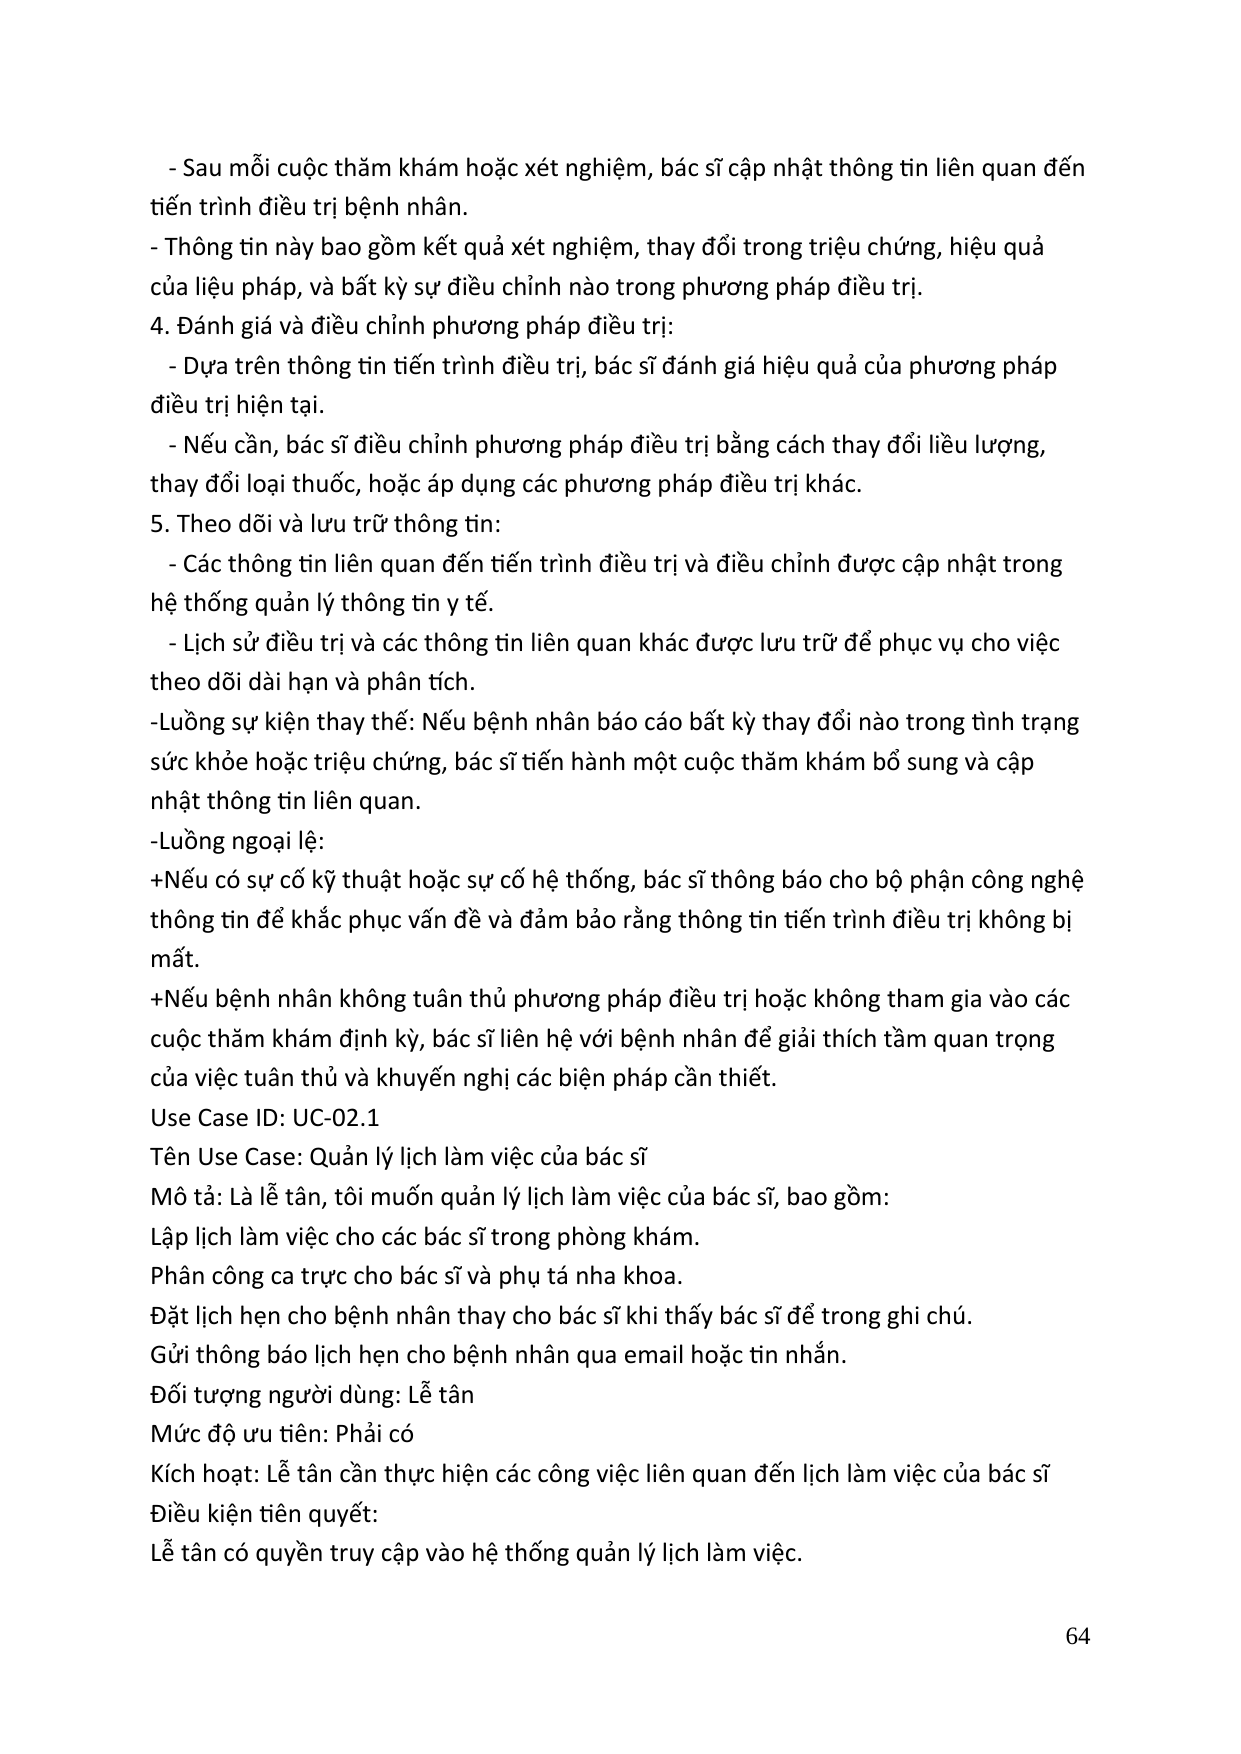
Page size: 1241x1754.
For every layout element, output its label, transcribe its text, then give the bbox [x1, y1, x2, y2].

text +Nếu có sự cố kỹ thuật hoặc sự cố hệ thống, bác sĩ thông báo cho bộ phận công nghệ thông tin để khắc phục vấn đề và đảm bảo rằng thông tin tiến trình điều trị không bị mất. [150, 862, 1090, 975]
text - Nếu cần, bác sĩ điều chỉnh phương pháp điều trị bằng cách thay đổi liều lượng, thay đổi loại thuốc, hoặc áp dụng các phương pháp điều trị khác. [150, 427, 1090, 500]
text -Luồng sự kiện thay thế: Nếu bệnh nhân báo cáo bất kỳ thay đổi nào trong tình trạng sức khỏe hoặc triệu chứng, bác sĩ tiến hành một cuộc thăm khám bổ sung và cập nhật thông tin liên quan. [150, 704, 1090, 816]
text Phân công ca trực cho bác sĩ và phụ tá nha khoa. [150, 1258, 1090, 1291]
text -Luồng ngoại lệ: [150, 823, 1090, 856]
text Điều kiện tiên quyết: [150, 1496, 1090, 1529]
text Đối tượng người dùng: Lễ tân [150, 1377, 1090, 1410]
text 5. Theo dõi và lưu trữ thông tin: [150, 506, 1090, 539]
text - Sau mỗi cuộc thăm khám hoặc xét nghiệm, bác sĩ cập nhật thông tin liên quan đến tiến trình điều trị bệnh nhân. [150, 150, 1090, 223]
text Mô tả: Là lễ tân, tôi muốn quản lý lịch làm việc của bác sĩ, bao gồm: [150, 1179, 1090, 1212]
text Mức độ ưu tiên: Phải có [150, 1417, 1090, 1450]
text Lễ tân có quyền truy cập vào hệ thống quản lý lịch làm việc. [150, 1535, 1090, 1568]
text +Nếu bệnh nhân không tuân thủ phương pháp điều trị hoặc không tham gia vào các cuộc thăm khám định kỳ, bác sĩ liên hệ với bệnh nhân để giải thích tầm quan trọng của việc tuân thủ và khuyến nghị các biện pháp cần thiết. [150, 981, 1090, 1093]
text Gửi thông báo lịch hẹn cho bệnh nhân qua email hoặc tin nhắn. [150, 1337, 1090, 1371]
text - Thông tin này bao gồm kết quả xét nghiệm, thay đổi trong triệu chứng, hiệu quả của liệu pháp, và bất kỳ sự điều chỉnh nào trong phương pháp điều trị. [150, 229, 1090, 302]
text Lập lịch làm việc cho các bác sĩ trong phòng khám. [150, 1219, 1090, 1252]
text Tên Use Case: Quản lý lịch làm việc của bác sĩ [150, 1139, 1090, 1173]
text Đặt lịch hẹn cho bệnh nhân thay cho bác sĩ khi thấy bác sĩ để trong ghi chú. [150, 1298, 1090, 1331]
text Use Case ID: UC-02.1 [150, 1100, 1090, 1133]
text 4. Đánh giá và điều chỉnh phương pháp điều trị: [150, 308, 1090, 341]
text Kích hoạt: Lễ tân cần thực hiện các công việc liên quan đến lịch làm việc của bác sĩ [150, 1456, 1090, 1489]
text - Dựa trên thông tin tiến trình điều trị, bác sĩ đánh giá hiệu quả của phương pháp điều trị hiện tại. [150, 348, 1090, 421]
text - Các thông tin liên quan đến tiến trình điều trị và điều chỉnh được cập nhật trong hệ thống quản lý thông tin y tế. [150, 546, 1090, 618]
text - Lịch sử điều trị và các thông tin liên quan khác được lưu trữ để phục vụ cho việc theo dõi dài hạn và phân tích. [150, 625, 1090, 698]
